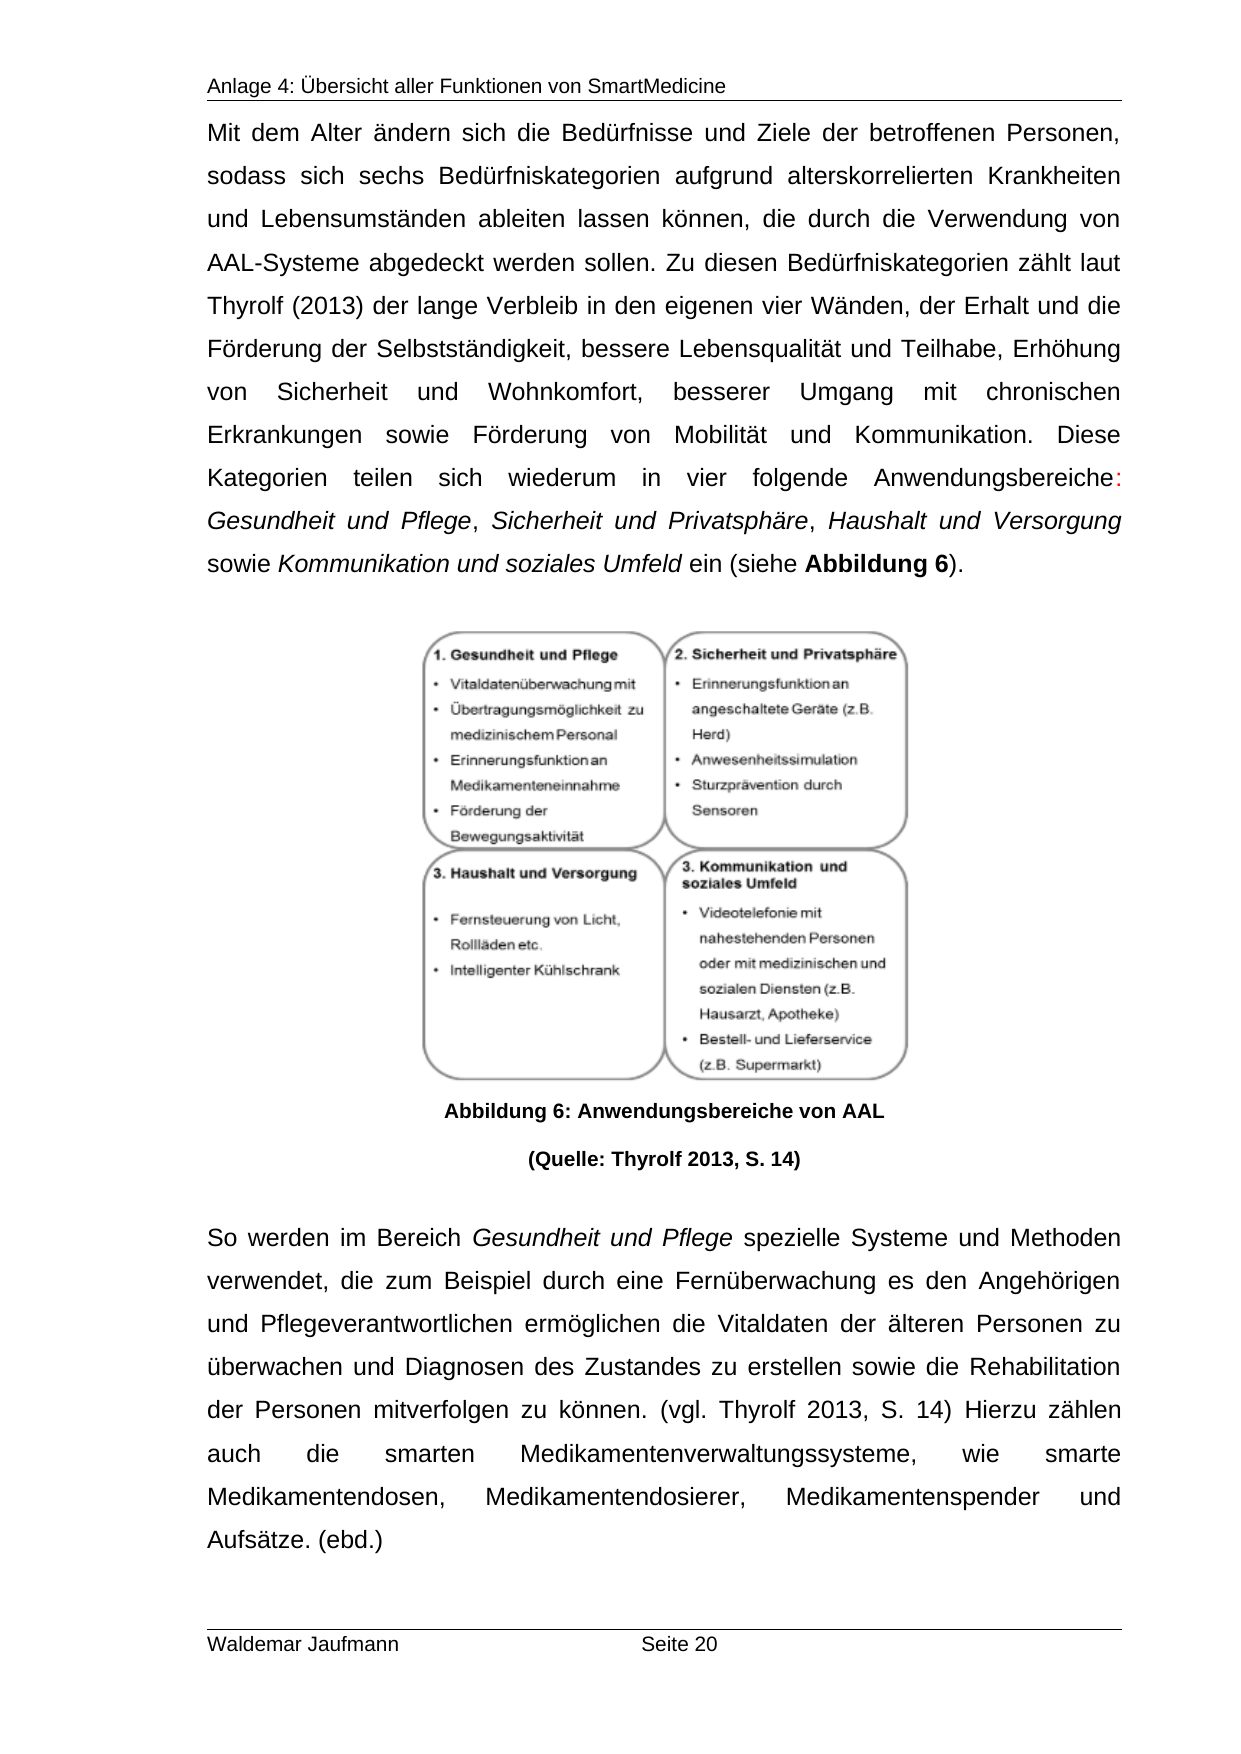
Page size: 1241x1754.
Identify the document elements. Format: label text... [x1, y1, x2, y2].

text Abbildung 6: Anwendungsbereiche von AAL [207, 1098, 1122, 1122]
text Mit dem Alter ändern sich die Bedürfnisse und Ziele der betroffenen Personen, sodass sich sechs Bedürfniskategorien aufgrund alterskorrelierten Krankheiten und Lebensumständen ableiten lassen können, die durch die Verwendung von AAL-Systeme abgedeckt werden sollen. Zu diesen Bedürfniskategorien zählt laut Thyrolf (2013) der lange Verbleib in den eigenen vier Wänden, der Erhalt und die Förderung der Selbstständigkeit, bessere Lebensqualität und Teilhabe, Erhöhung von Sicherheit und Wohnkomfort, besserer Umgang mit chronischen Erkrankungen sowie Förderung von Mobilität und Kommunikation. Diese Kategorien teilen sich wiederum in vier folgende Anwendungsbereiche: Gesundheit und Pflege, Sicherheit und Privatsphäre, Haushalt und Versorgung sowie Kommunikation und soziales Umfeld ein (siehe Abbildung 6). [207, 118, 1122, 578]
text So werden im Bereich Gesundheit und Pflege spezielle Systeme und Methoden verwendet, die zum Beispiel durch eine Fernüberwachung es den Angehörigen und Pflegeverantwortlichen ermöglichen die Vitaldaten der älteren Personen zu überwachen und Diagnosen des Zustandes zu erstellen sowie die Rehabilitation der Personen mitverfolgen zu können. (vgl. Thyrolf 2013, S. 14) Hierzu zählen auch die smarten Medikamentenverwaltungssysteme, wie smarte Medikamentendosen, Medikamentendosierer, Medikamentenspender und Aufsätze. (ebd.) [207, 1223, 1122, 1554]
picture [402, 620, 927, 1086]
text (Quelle: Thyrolf 2013, S. 14) [207, 1147, 1122, 1171]
